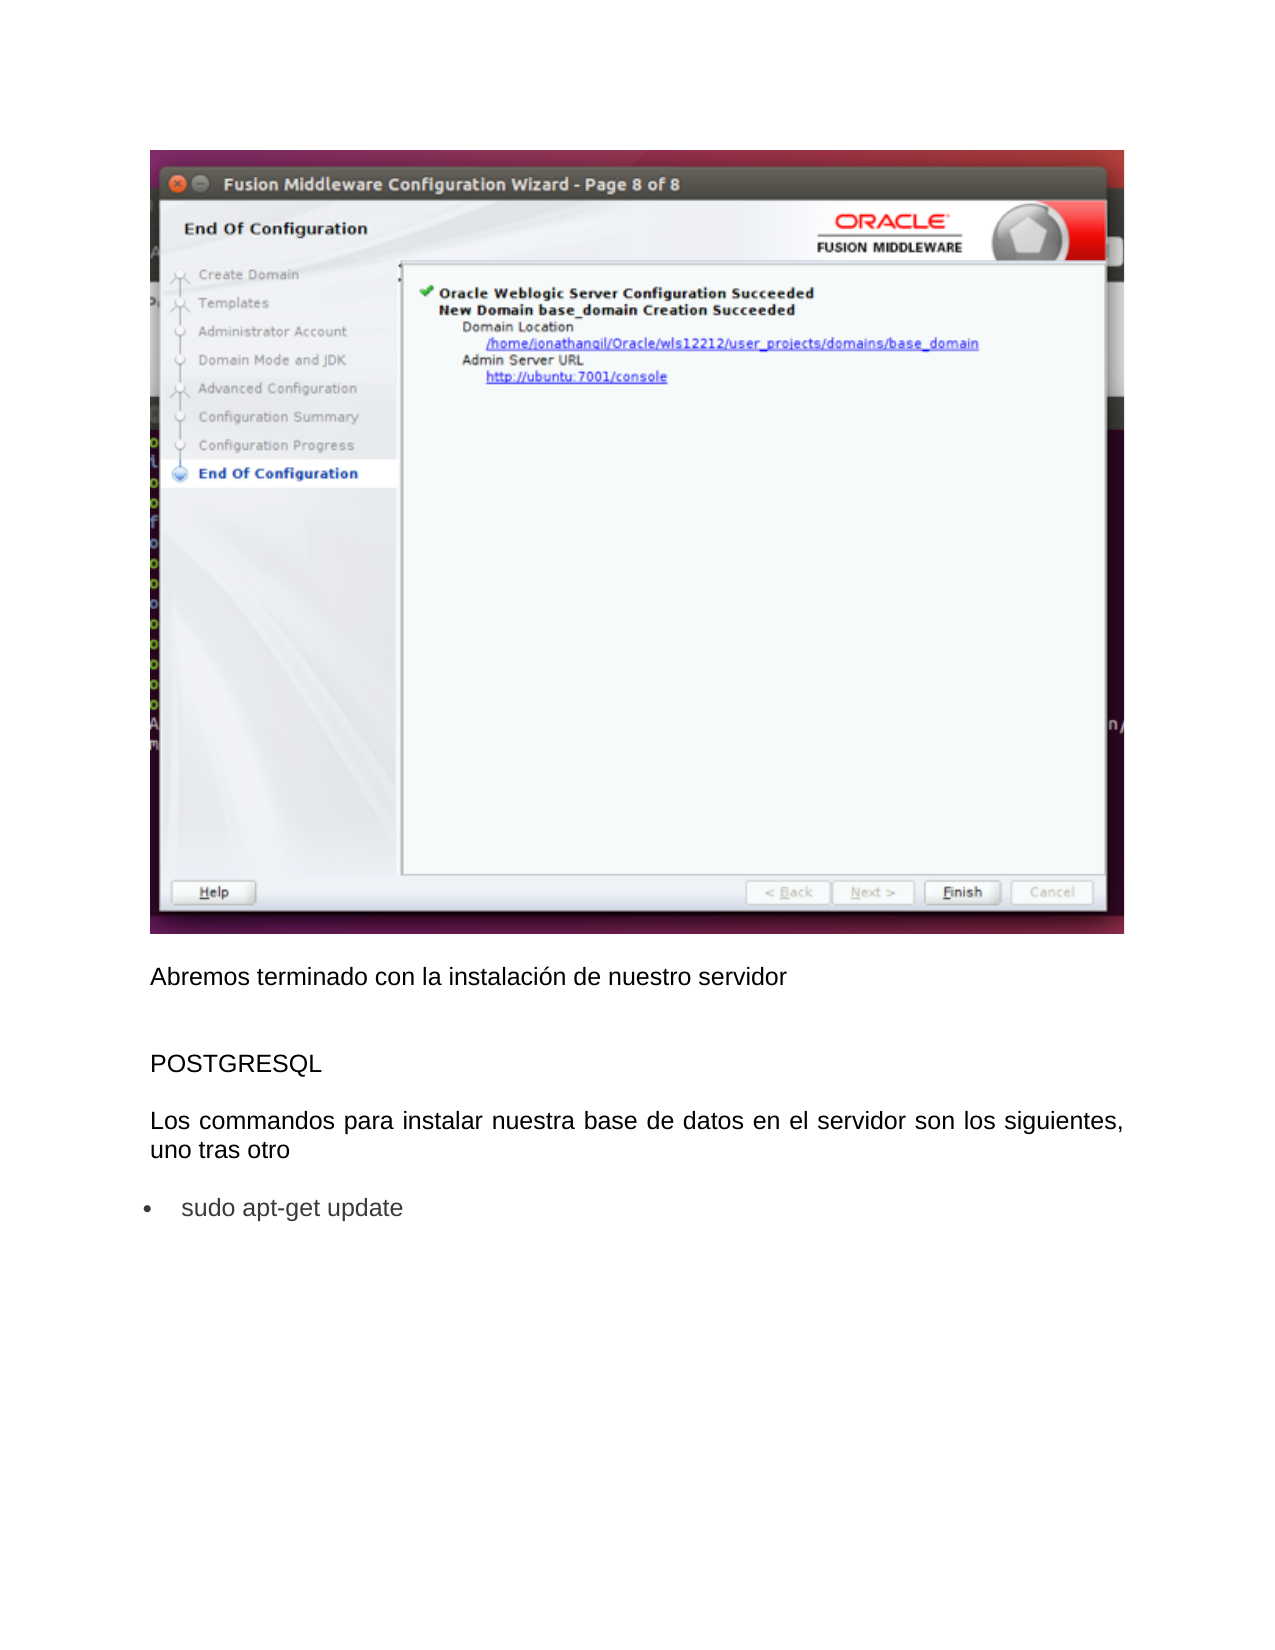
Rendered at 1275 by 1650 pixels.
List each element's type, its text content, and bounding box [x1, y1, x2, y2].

picture [150, 150, 1125, 934]
text POSTGRESQL [150, 1048, 1125, 1077]
text Los commandos para instalar nuestra base de datos en el servidor son los siguientes, uno tras otro [150, 1106, 1125, 1163]
text Abremos terminado con la instalación de nuestro servidor [150, 962, 1125, 991]
list sudo apt-get update [144, 1193, 1125, 1221]
